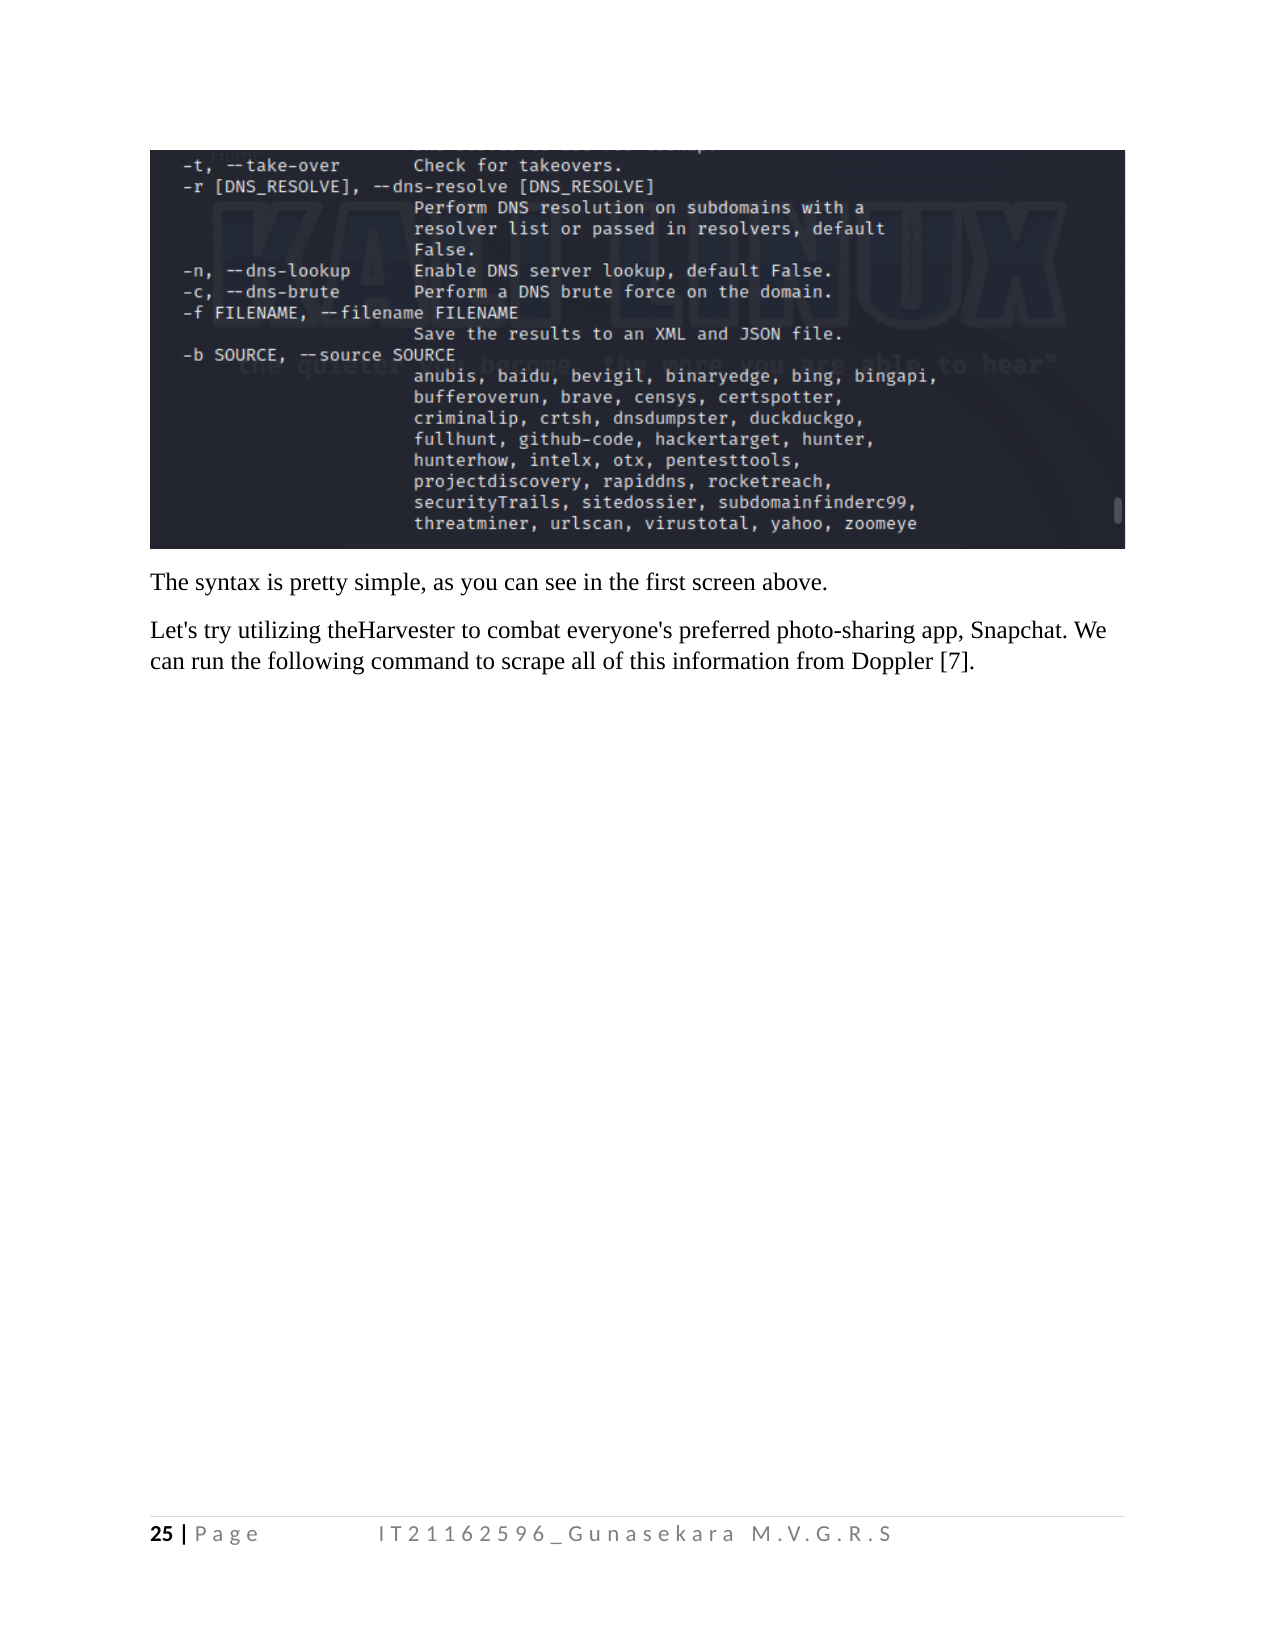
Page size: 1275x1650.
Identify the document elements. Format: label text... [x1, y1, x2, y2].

text The syntax is pretty simple, as you can see in the first screen above. [150, 567, 1125, 596]
picture [150, 150, 1125, 549]
text Let's try utilizing theHarvester to combat everyone's preferred photo-sharing app, Snapchat. We can run the following command to scrape all of this information from Doppler. [150, 615, 1125, 675]
